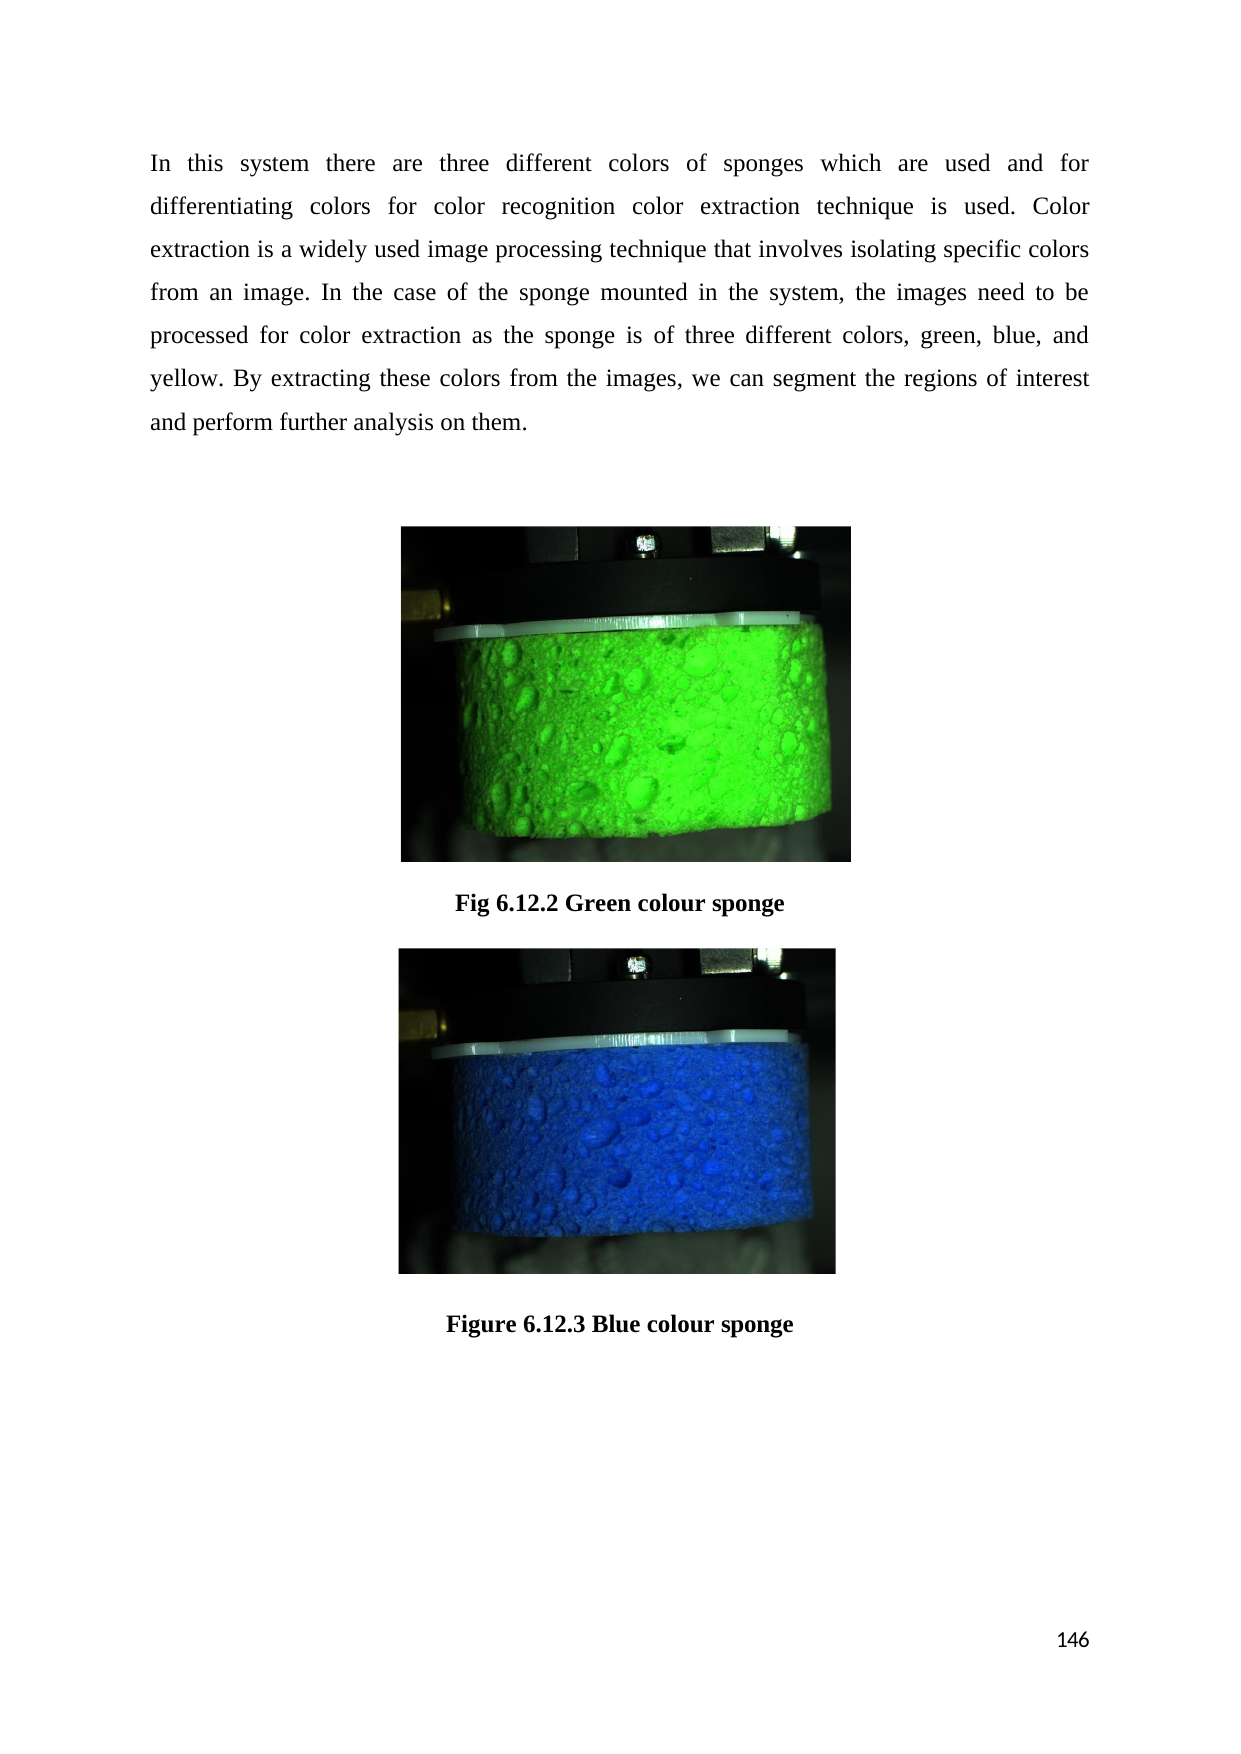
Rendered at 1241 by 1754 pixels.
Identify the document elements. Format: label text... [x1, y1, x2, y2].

text Figure 6.12.3 Blue colour sponge [446, 1309, 1215, 1338]
picture [398, 948, 836, 1274]
picture [400, 526, 851, 862]
text In this system there are three different colors of sponges which are used and for differentiating colors for color recognition color extraction technique is used. Color extraction is a widely used image processing technique that involves isolating specific colors from an image. In the case of the sponge mounted in the system, the images need to be processed for color extraction as the sponge is of three different colors, green, blue, and yellow. By extracting these colors from the images, we can segment the regions of interest and perform further analysis on them. [150, 148, 1090, 435]
